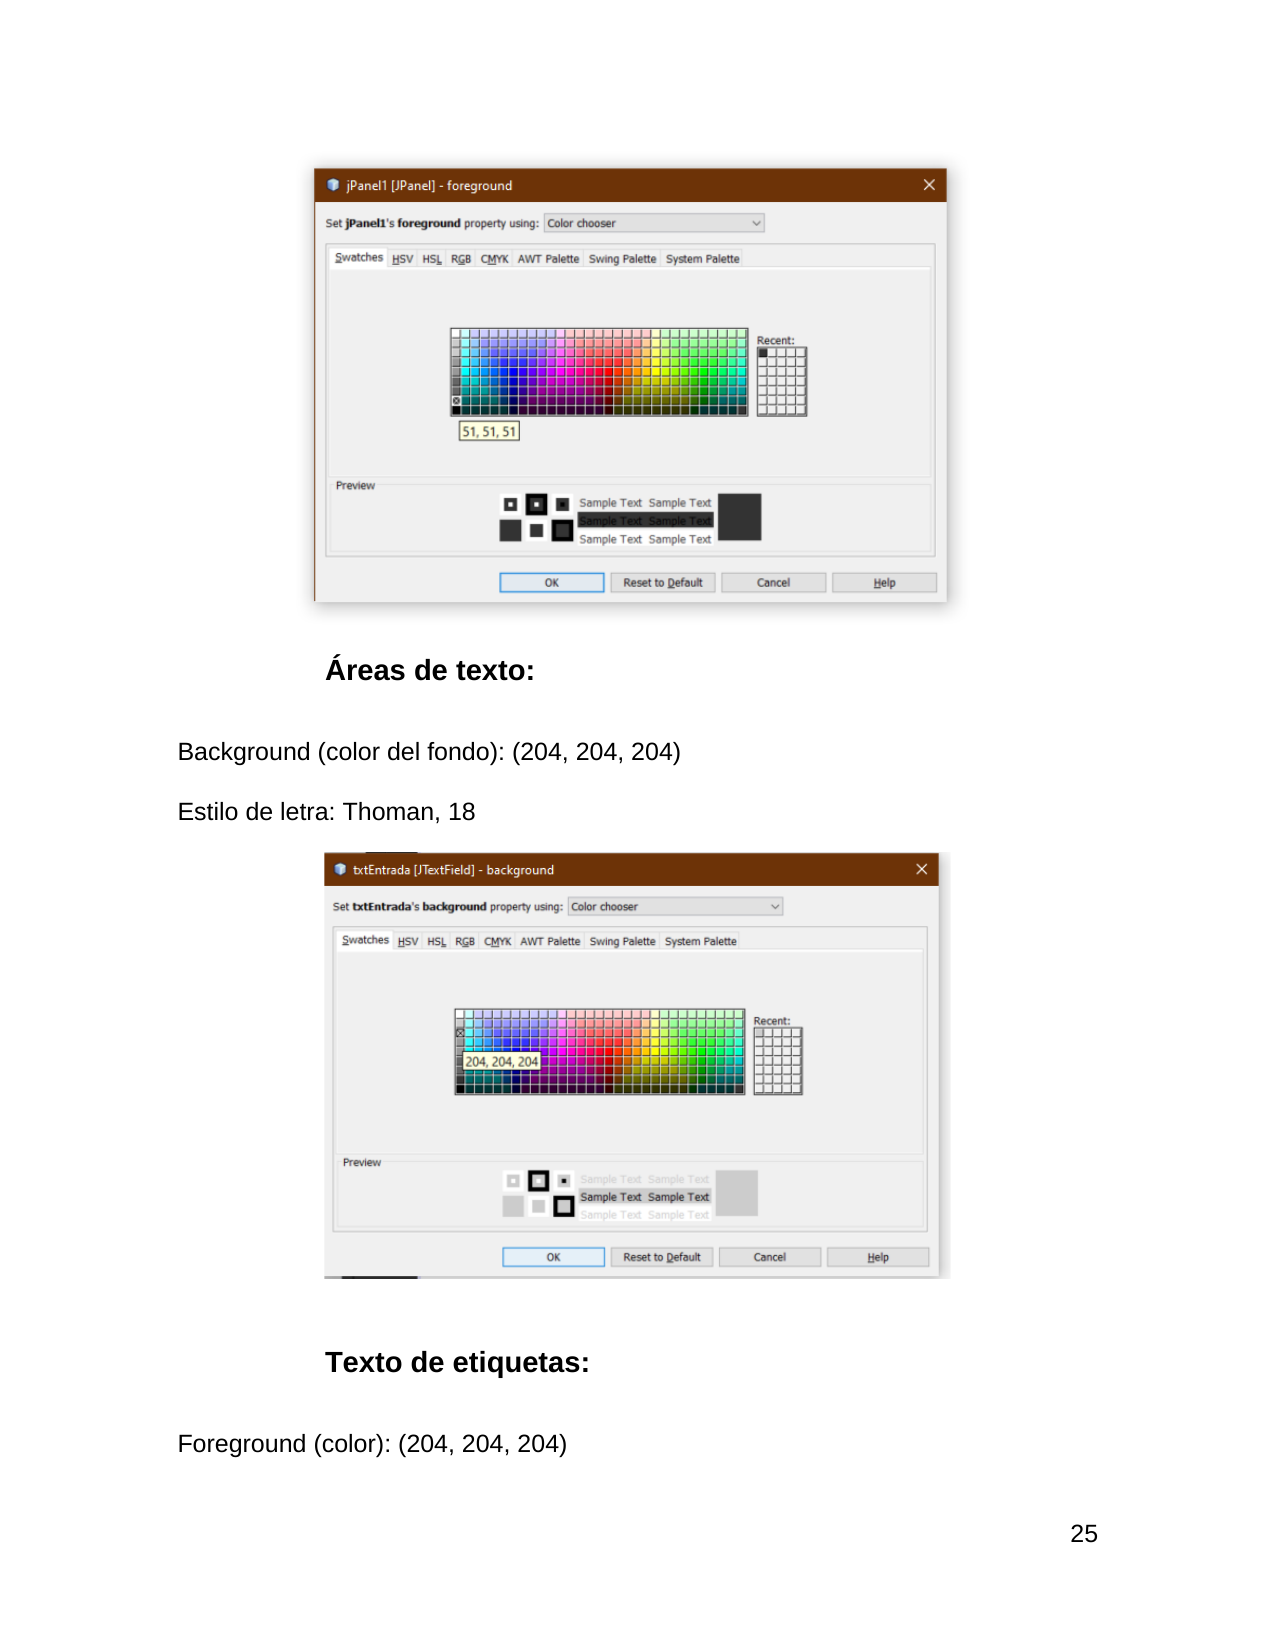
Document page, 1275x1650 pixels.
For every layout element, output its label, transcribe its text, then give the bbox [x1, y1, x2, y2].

subtitle Áreas de texto: [325, 653, 1098, 687]
subtitle Texto de etiquetas: [325, 1345, 1098, 1378]
picture [296, 147, 979, 635]
picture [324, 852, 951, 1279]
subtitle Estilo de letra: Thoman, 18 [177, 797, 1098, 826]
text Foreground (color): (204, 204, 204) [177, 1429, 1098, 1457]
subtitle Background (color del fondo): (204, 204, 204) [177, 737, 1098, 766]
